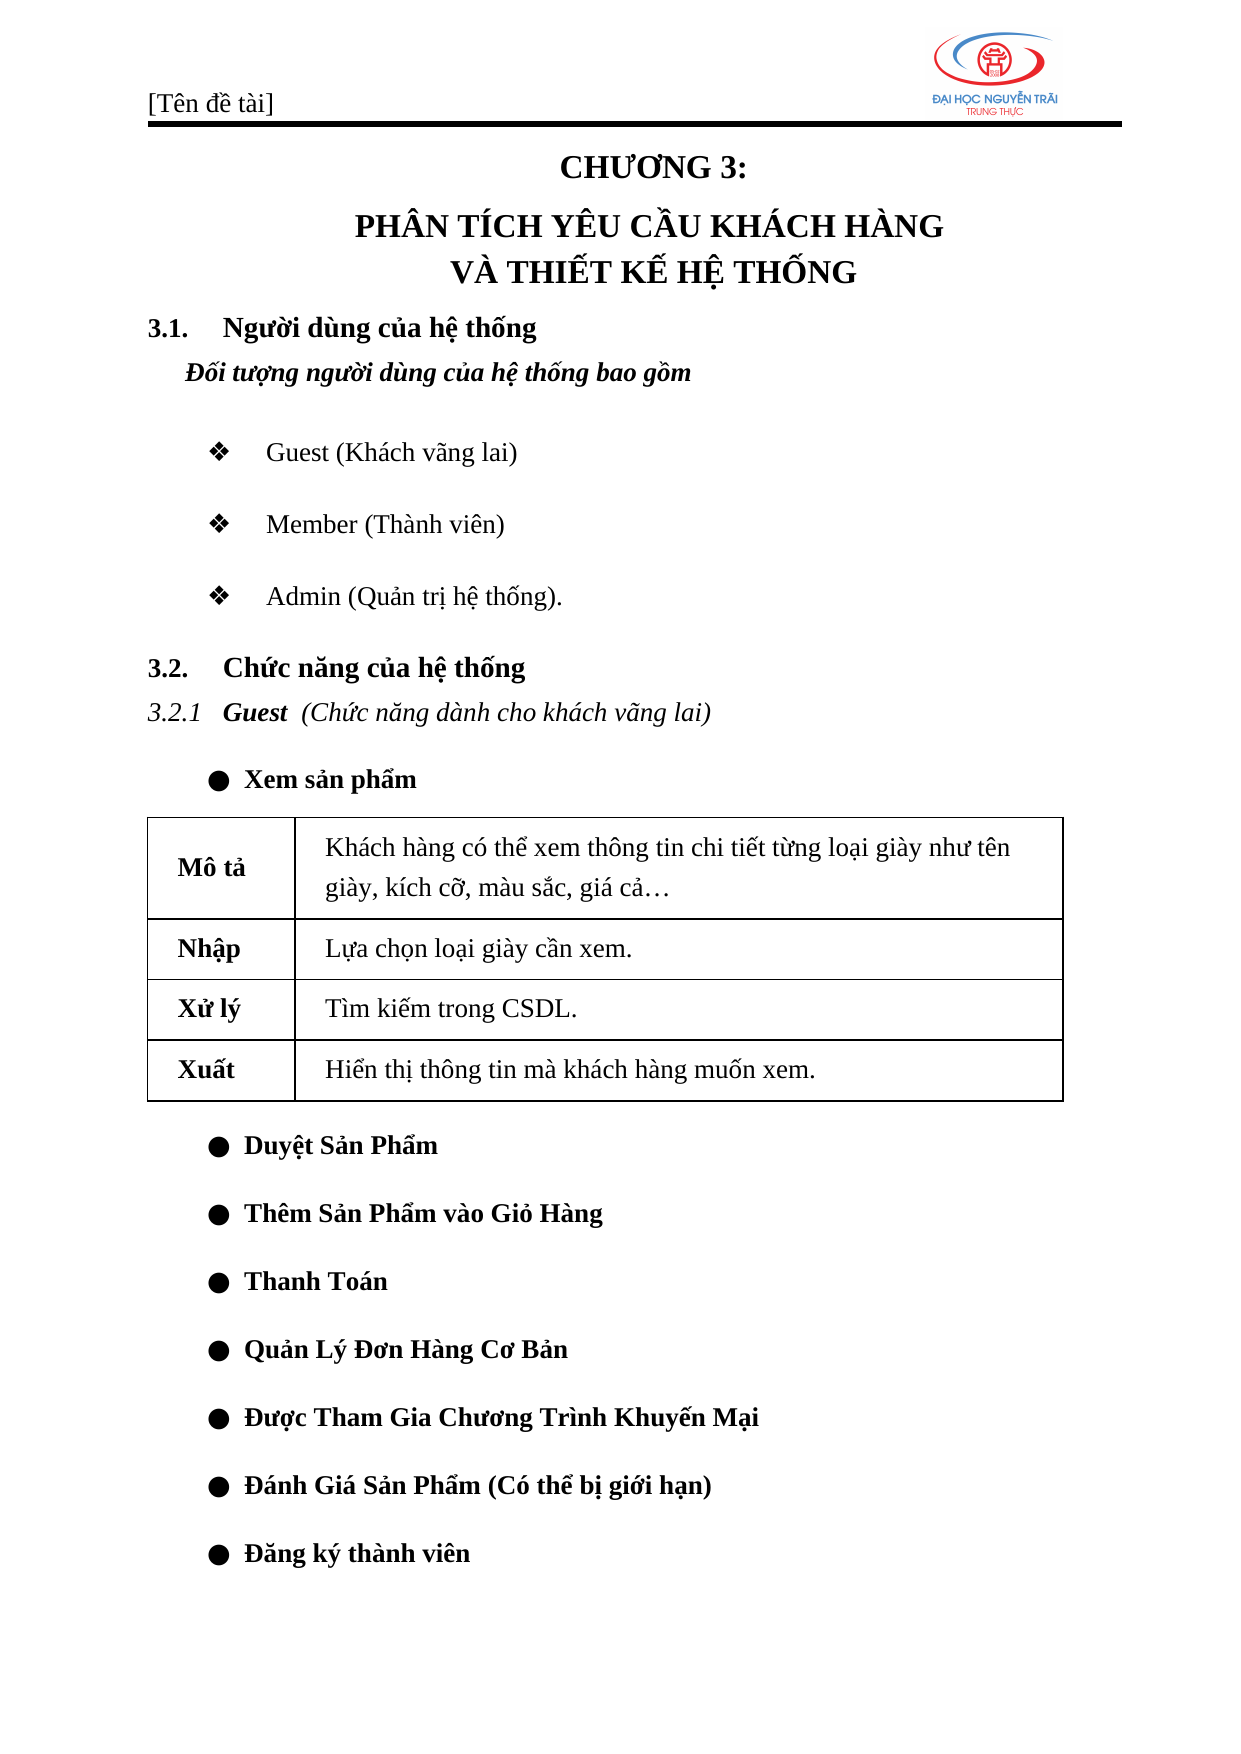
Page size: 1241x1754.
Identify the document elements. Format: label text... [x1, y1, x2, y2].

list Quản Lý Đơn Hàng Cơ Bản [207, 1318, 1122, 1374]
table_cell Tìm kiếm trong CSDL. [296, 980, 1062, 1039]
table_header Mô tả [148, 818, 294, 918]
table_cell Nhập [148, 920, 294, 978]
subtitle CHƯƠNG 3: [185, 148, 1122, 186]
list Member (Thành viên) [207, 493, 1122, 548]
list Guest (Chức năng dành cho khách vãng lai) [148, 696, 1122, 727]
list Thanh Toán [207, 1250, 1122, 1306]
list Đăng ký thành viên [207, 1522, 1122, 1578]
picture [925, 27, 1064, 120]
text Đối tượng người dùng của hệ thống bao gồm [185, 357, 1122, 388]
subtitle PHÂN TÍCH YÊU CẦU KHÁCH HÀNG VÀ THIẾT KẾ HỆ THỐNG [185, 206, 1122, 290]
list Guest (Khách vãng lai) [207, 421, 1122, 476]
table_cell Xử lý [148, 980, 294, 1039]
subtitle Người dùng của hệ thống [148, 311, 1122, 344]
list Xem sản phẩm [207, 749, 1122, 804]
list Duyệt Sản Phẩm [207, 1114, 1122, 1169]
list Được Tham Gia Chương Trình Khuyến Mại [207, 1386, 1122, 1442]
table_cell Lựa chọn loại giày cần xem. [296, 920, 1062, 978]
table_header Khách hàng có thể xem thông tin chi tiết từng loại giày như tên giày, kích cỡ, màu sắc, giá cả… [296, 818, 1062, 918]
table_cell Xuất [148, 1041, 294, 1100]
list Admin (Quản trị hệ thống). [207, 565, 1122, 621]
list Đánh Giá Sản Phẩm (Có thể bị giới hạn) [207, 1454, 1122, 1510]
list Thêm Sản Phẩm vào Giỏ Hàng [207, 1182, 1122, 1238]
subtitle Chức năng của hệ thống [148, 650, 1122, 683]
table_cell Hiển thị thông tin mà khách hàng muốn xem. [296, 1041, 1062, 1100]
